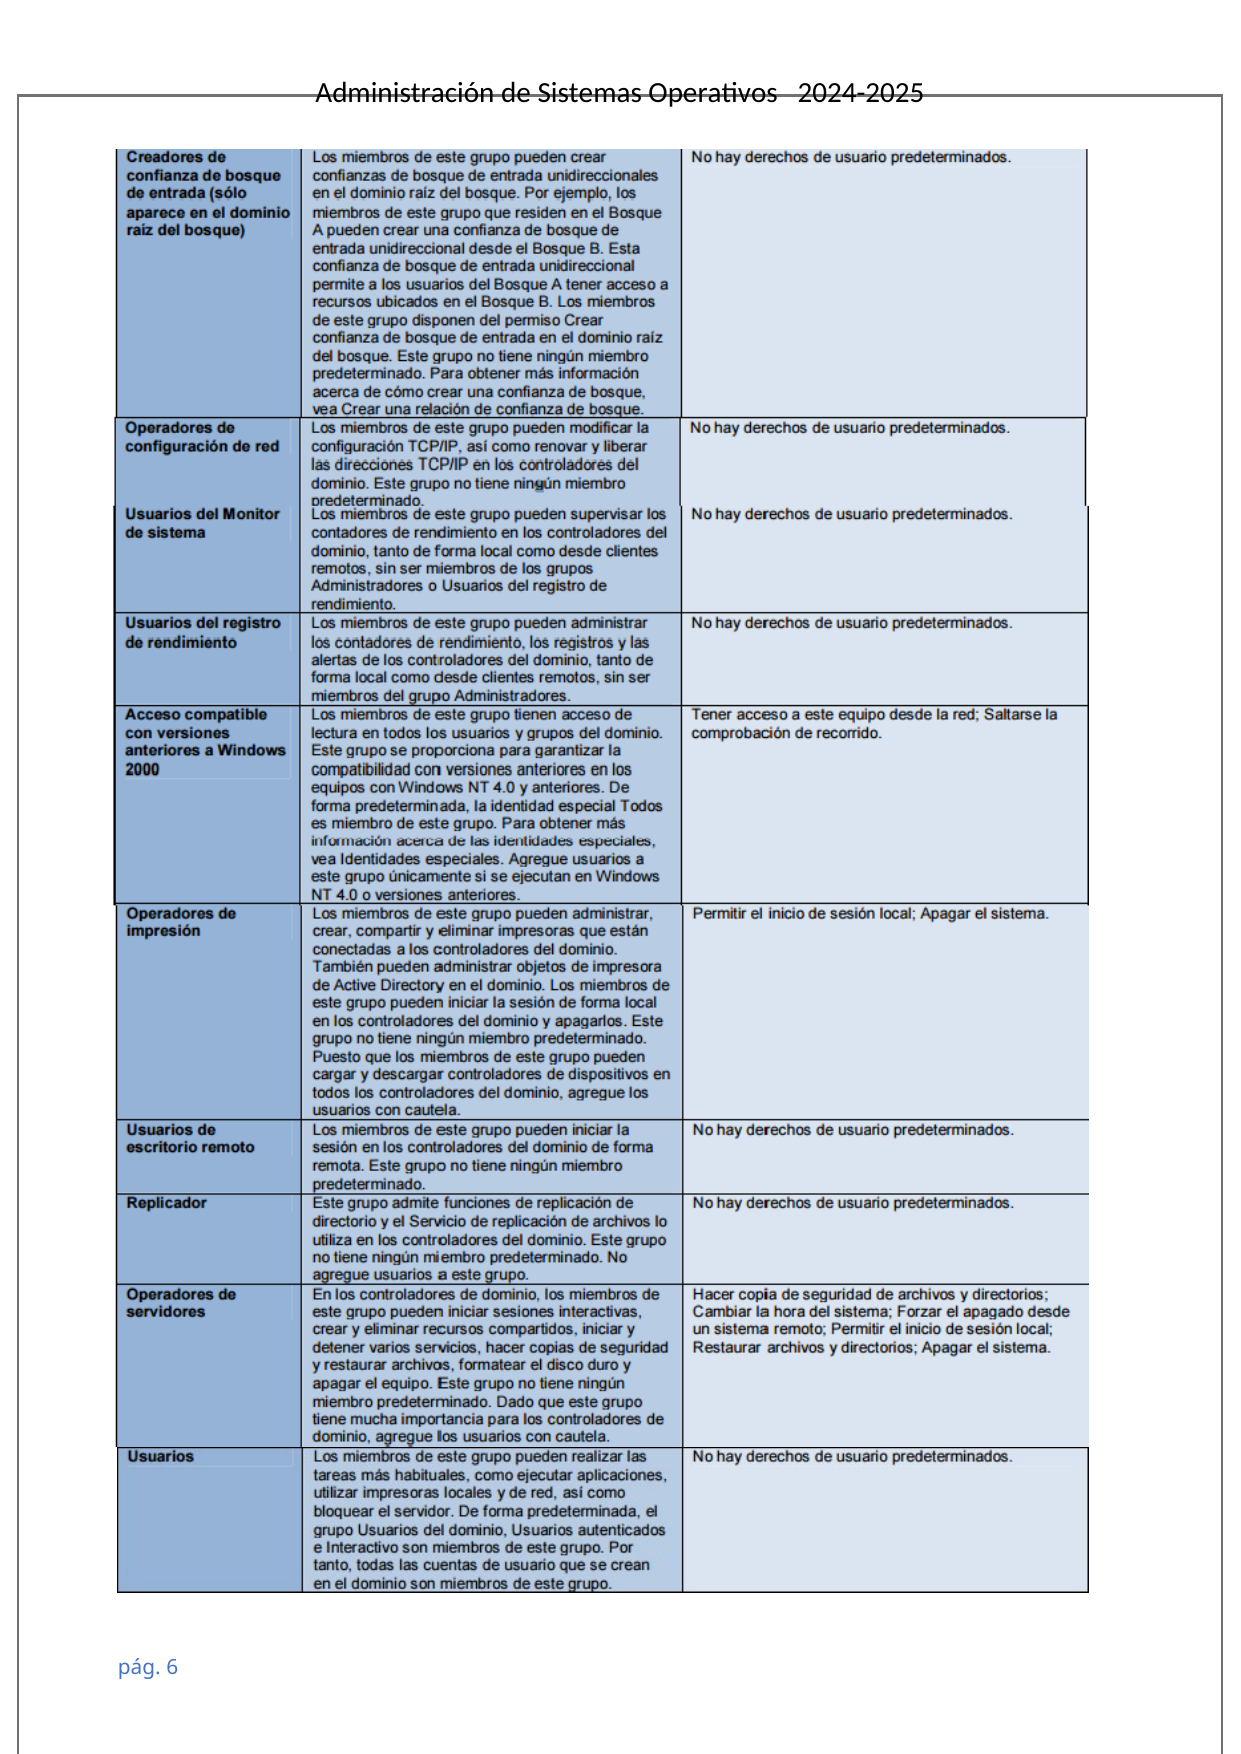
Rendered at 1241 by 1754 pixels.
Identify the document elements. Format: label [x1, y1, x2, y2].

picture [112, 149, 1089, 1593]
